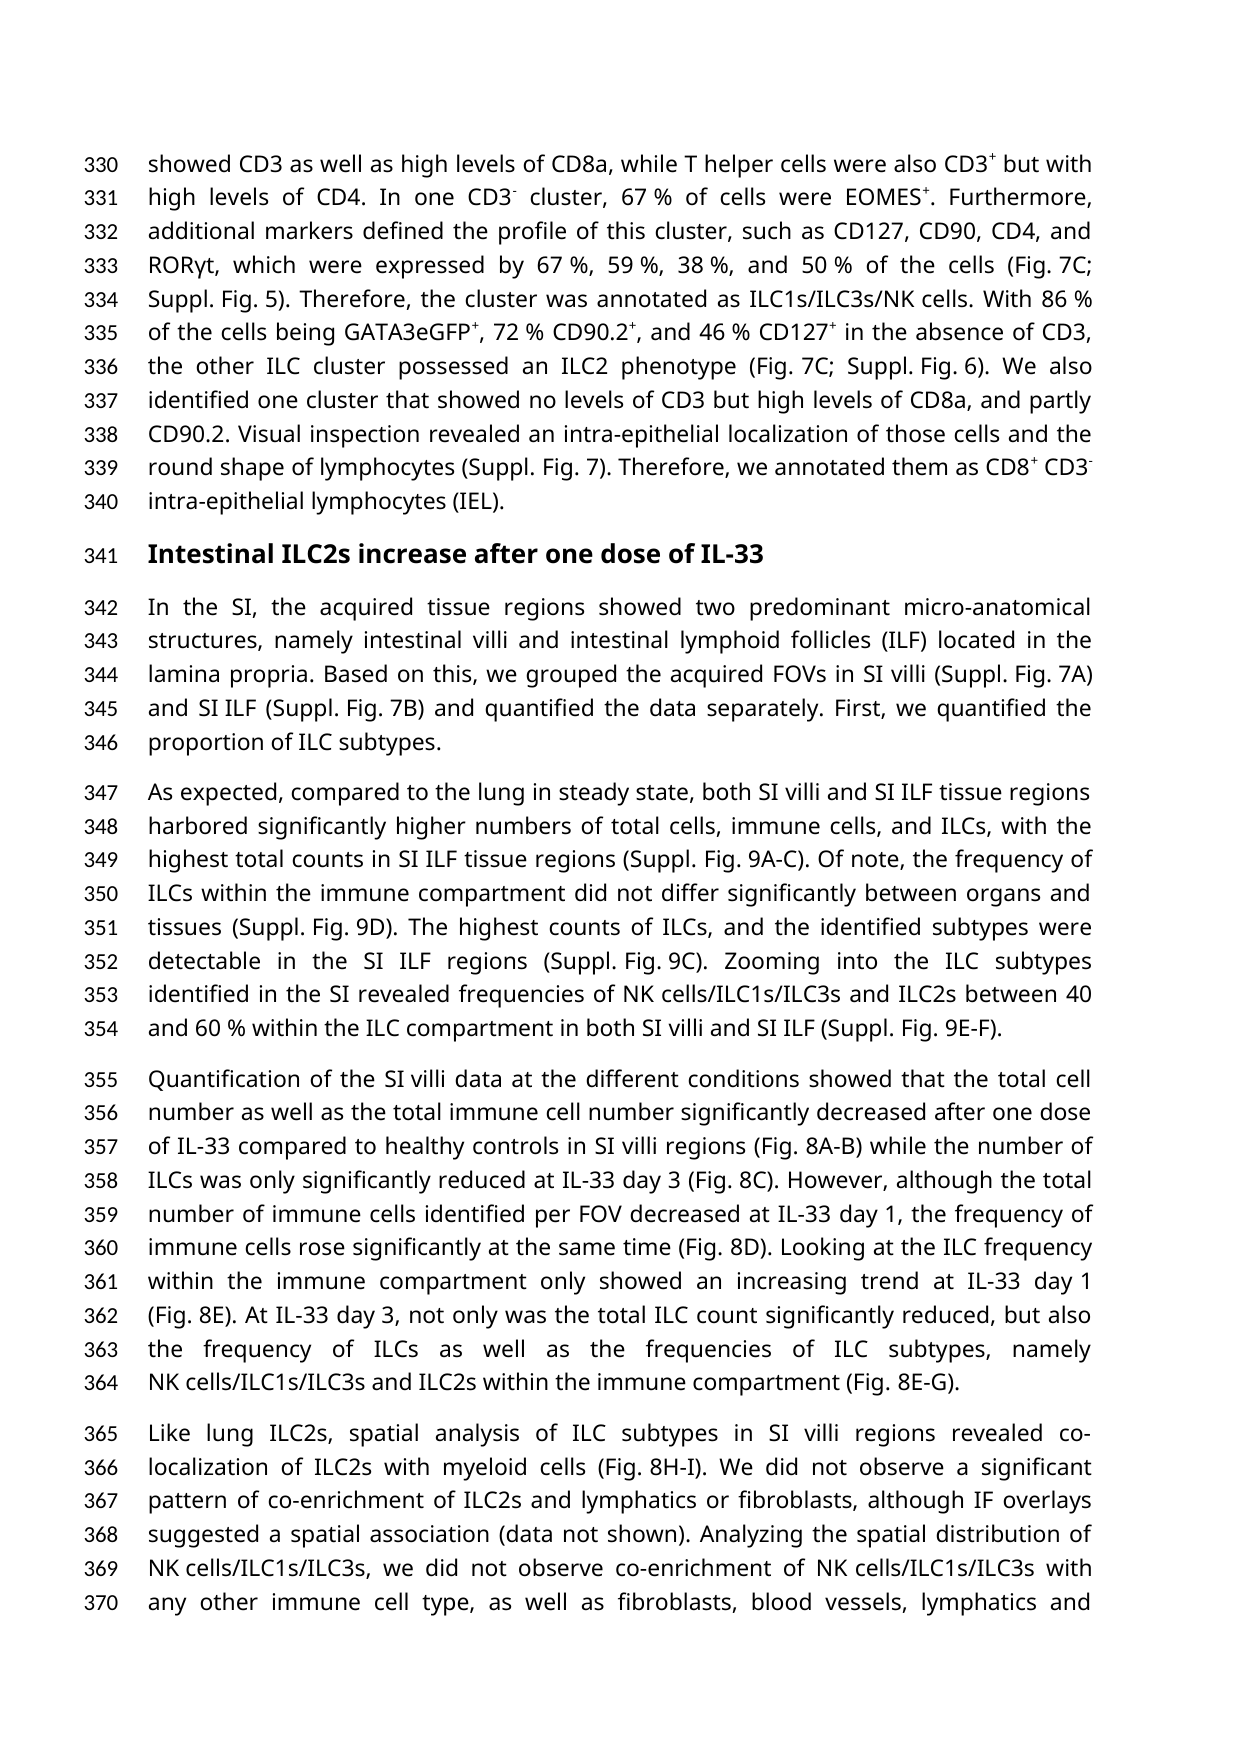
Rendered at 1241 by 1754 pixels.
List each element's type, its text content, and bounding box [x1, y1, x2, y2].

text Quantification of the SI villi data at the different conditions showed that the total cell number as well as the total immune cell number significantly decreased after one dose of IL-33 compared to healthy controls in SI villi regions (Fig. 8A-B) while the number of ILCs was only significantly reduced at IL-33 day 3 (Fig. 8C). However, although the total number of immune cells identified per FOV decreased at IL-33 day 1, the frequency of immune cells rose significantly at the same time (Fig. 8D). Looking at the ILC frequency within the immune compartment only showed an increasing trend at IL-33 day 1 (Fig. 8E). At IL-33 day 3, not only was the total ILC count significantly reduced, but also the frequency of ILCs as well as the frequencies of ILC subtypes, namely NK cells/ILC1s/ILC3s and ILC2s within the immune compartment (Fig. 8E-G). [148, 1063, 1093, 1398]
text Intestinal ILC2s increase after one dose of IL-33 [148, 536, 1093, 571]
text In the SI, the acquired tissue regions showed two predominant micro-anatomical structures, namely intestinal villi and intestinal lymphoid follicles (ILF) located in the lamina propria. Based on this, we grouped the acquired FOVs in SI villi (Suppl. Fig. 7A) and SI ILF (Suppl. Fig. 7B) and quantified the data separately. First, we quantified the proportion of ILC subtypes. [148, 591, 1093, 757]
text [148, 1417, 1093, 1617]
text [148, 148, 1093, 516]
text As expected, compared to the lung in steady state, both SI villi and SI ILF tissue regions harbored significantly higher numbers of total cells, immune cells, and ILCs, with the highest total counts in SI ILF tissue regions (Suppl. Fig. 9A-C). Of note, the frequency of ILCs within the immune compartment did not differ significantly between organs and tissues (Suppl. Fig. 9D). The highest counts of ILCs, and the identified subtypes were detectable in the SI ILF regions (Suppl. Fig. 9C). Zooming into the ILC subtypes identified in the SI revealed frequencies of NK cells/ILC1s/ILC3s and ILC2s between 40 and 60 % within the ILC compartment in both SI villi and SI ILF (Suppl. Fig. 9E-F). [148, 776, 1093, 1043]
